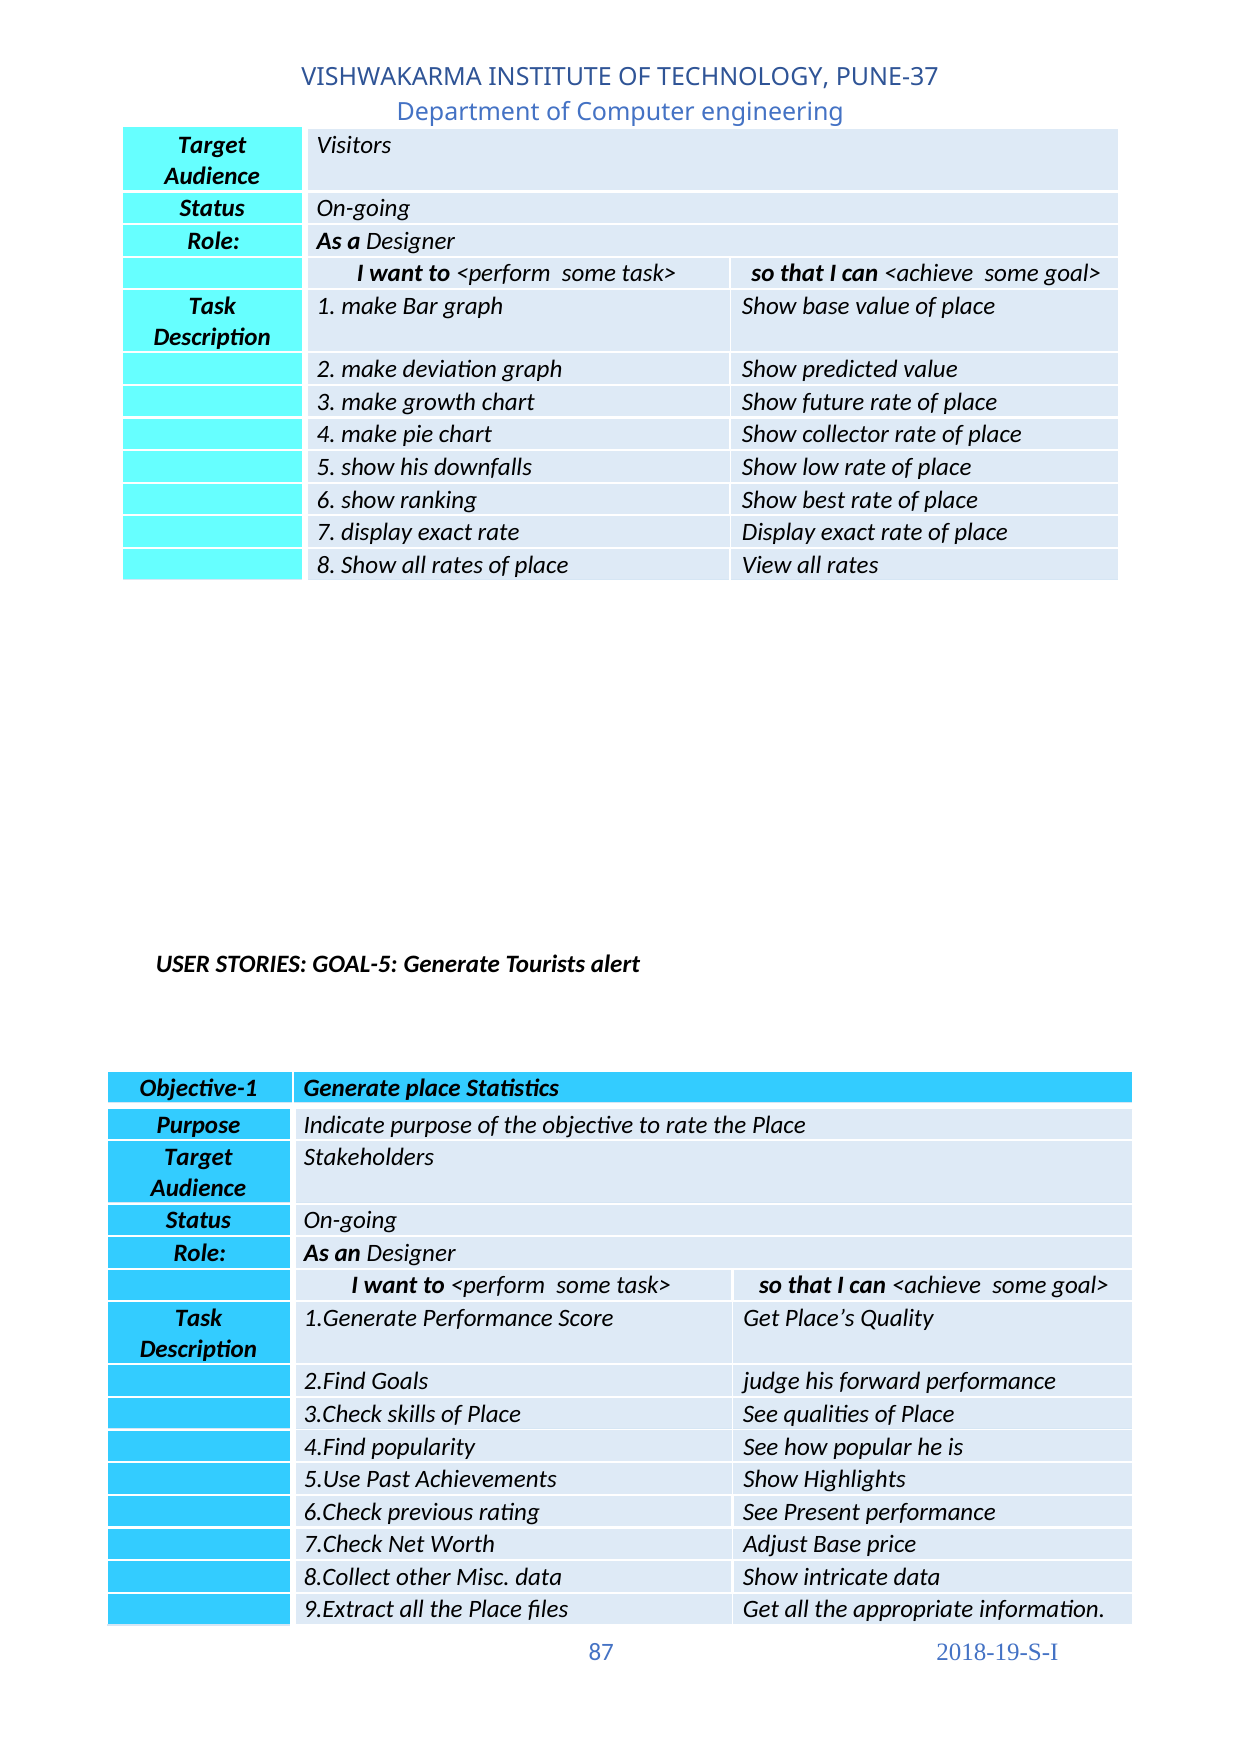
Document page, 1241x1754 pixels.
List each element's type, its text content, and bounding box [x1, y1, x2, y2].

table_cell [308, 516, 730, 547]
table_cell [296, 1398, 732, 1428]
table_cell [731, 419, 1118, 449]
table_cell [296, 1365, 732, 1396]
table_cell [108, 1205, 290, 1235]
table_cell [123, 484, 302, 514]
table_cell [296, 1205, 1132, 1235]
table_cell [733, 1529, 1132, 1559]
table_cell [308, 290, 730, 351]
subtitle USER STORIES: GOAL-5: Generate Tourists alert [156, 948, 1122, 978]
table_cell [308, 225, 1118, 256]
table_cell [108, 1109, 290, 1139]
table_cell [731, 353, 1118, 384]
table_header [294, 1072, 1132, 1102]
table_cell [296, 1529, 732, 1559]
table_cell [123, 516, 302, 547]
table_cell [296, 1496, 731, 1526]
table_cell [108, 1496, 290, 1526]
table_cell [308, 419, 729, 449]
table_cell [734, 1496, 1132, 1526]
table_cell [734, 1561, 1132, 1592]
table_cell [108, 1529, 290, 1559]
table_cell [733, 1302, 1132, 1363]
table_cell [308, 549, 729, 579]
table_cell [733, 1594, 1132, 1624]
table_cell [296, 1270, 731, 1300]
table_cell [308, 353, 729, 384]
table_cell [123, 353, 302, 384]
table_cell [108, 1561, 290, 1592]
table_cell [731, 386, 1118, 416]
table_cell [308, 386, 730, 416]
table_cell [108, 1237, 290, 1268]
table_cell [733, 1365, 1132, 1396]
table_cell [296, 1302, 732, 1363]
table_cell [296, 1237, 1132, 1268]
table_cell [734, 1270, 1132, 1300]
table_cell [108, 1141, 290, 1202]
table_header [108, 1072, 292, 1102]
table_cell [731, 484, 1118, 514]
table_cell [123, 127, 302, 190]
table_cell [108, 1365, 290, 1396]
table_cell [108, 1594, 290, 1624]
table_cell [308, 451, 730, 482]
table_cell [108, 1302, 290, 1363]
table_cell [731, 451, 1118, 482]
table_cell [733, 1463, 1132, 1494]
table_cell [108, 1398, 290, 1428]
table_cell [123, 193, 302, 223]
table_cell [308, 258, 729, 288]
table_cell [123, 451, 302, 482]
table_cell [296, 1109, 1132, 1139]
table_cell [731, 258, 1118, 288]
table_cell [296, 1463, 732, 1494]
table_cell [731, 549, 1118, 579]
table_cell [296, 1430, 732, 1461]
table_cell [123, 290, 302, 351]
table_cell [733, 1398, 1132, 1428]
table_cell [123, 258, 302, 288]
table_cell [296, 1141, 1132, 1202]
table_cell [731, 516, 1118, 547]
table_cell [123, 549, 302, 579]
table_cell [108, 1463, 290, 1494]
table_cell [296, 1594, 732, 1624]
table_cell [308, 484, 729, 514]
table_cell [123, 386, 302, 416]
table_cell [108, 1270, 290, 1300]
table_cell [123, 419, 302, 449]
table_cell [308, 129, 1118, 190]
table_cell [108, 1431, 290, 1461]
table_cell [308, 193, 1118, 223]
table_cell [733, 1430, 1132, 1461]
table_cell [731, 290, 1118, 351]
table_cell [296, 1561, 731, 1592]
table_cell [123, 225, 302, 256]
